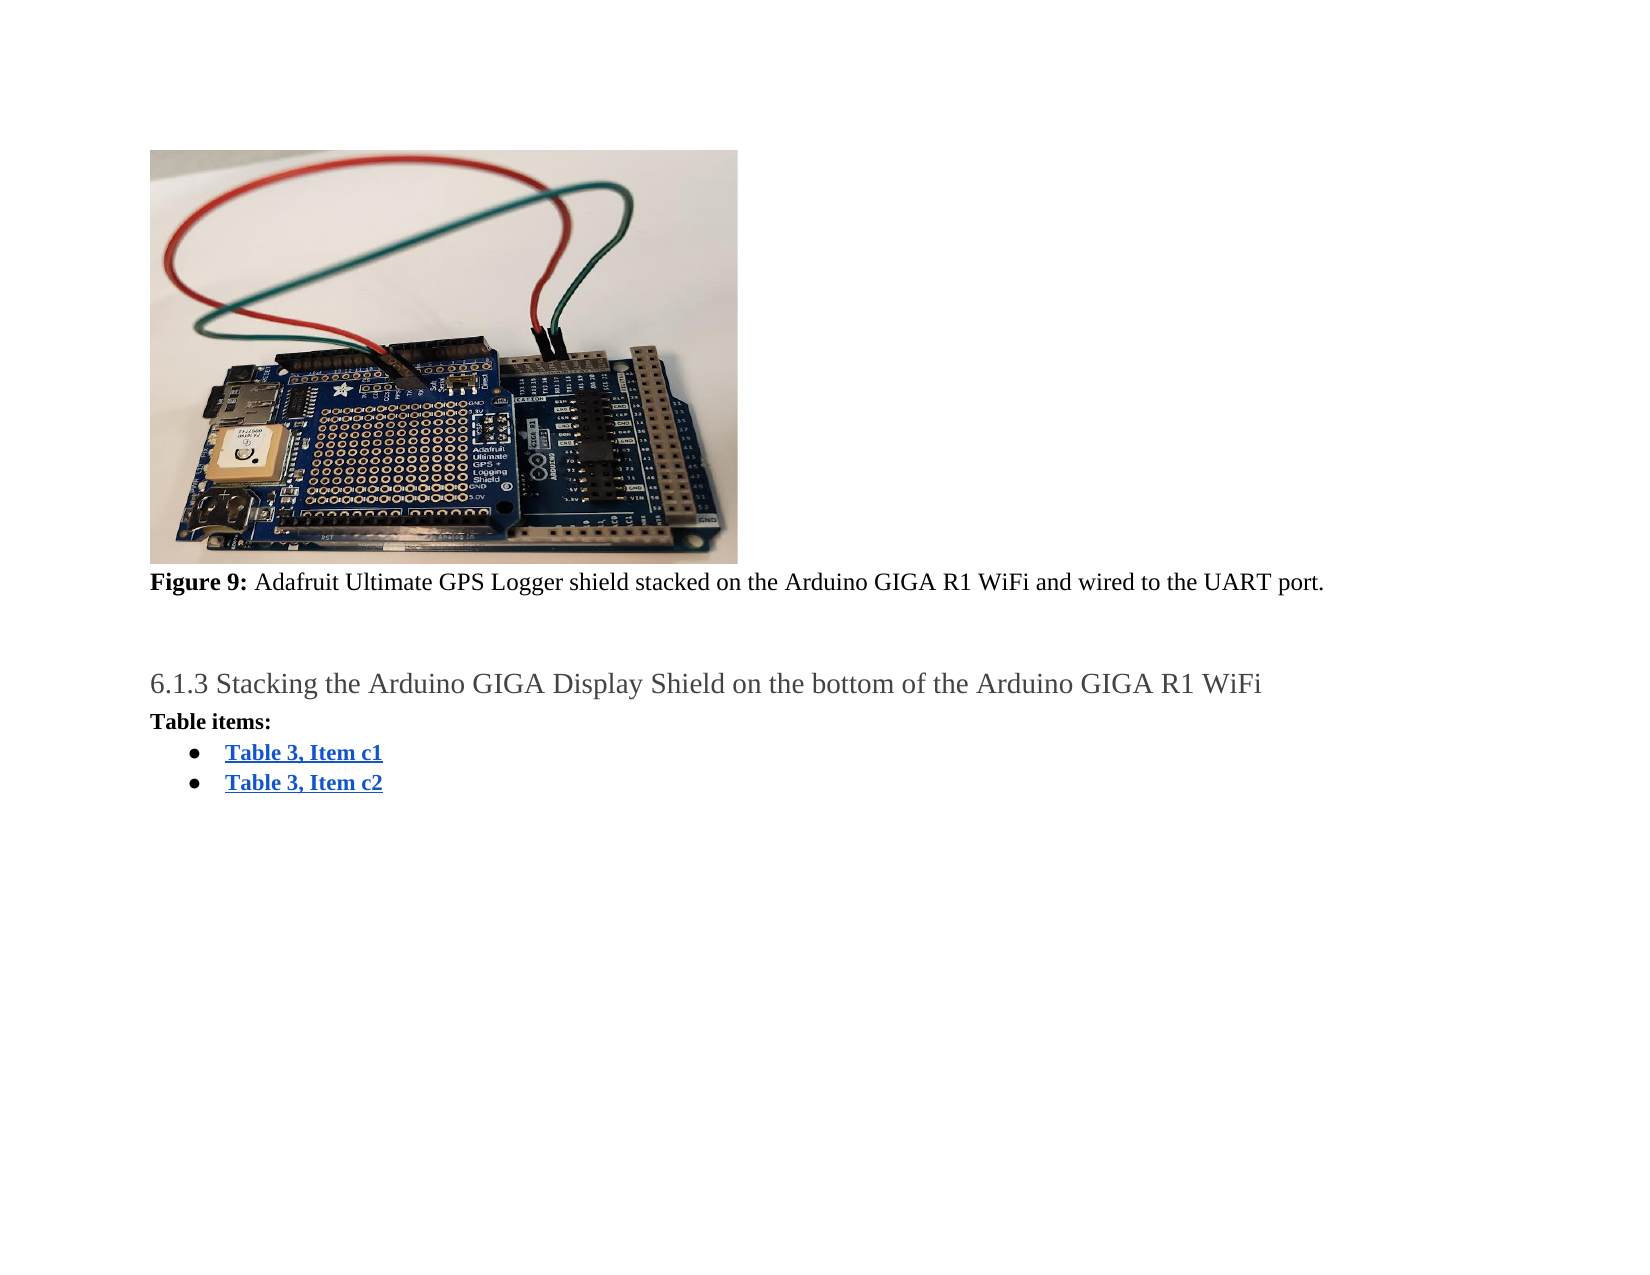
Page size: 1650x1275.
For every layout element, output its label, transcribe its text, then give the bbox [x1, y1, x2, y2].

list Table 3, Item c1 [187, 738, 1500, 765]
list Table 3, Item c2 [187, 769, 1500, 795]
subtitle 6.1.3 Stacking the Arduino GIGA Display Shield on the bottom of the Arduino GIGA R1 WiFi [150, 666, 1500, 700]
text Table items: [150, 708, 1500, 735]
picture [150, 150, 738, 564]
text Figure 9: Adafruit Ultimate GPS Logger shield stacked on the Arduino GIGA R1 WiFi and wired to the UART port. [150, 567, 1500, 596]
